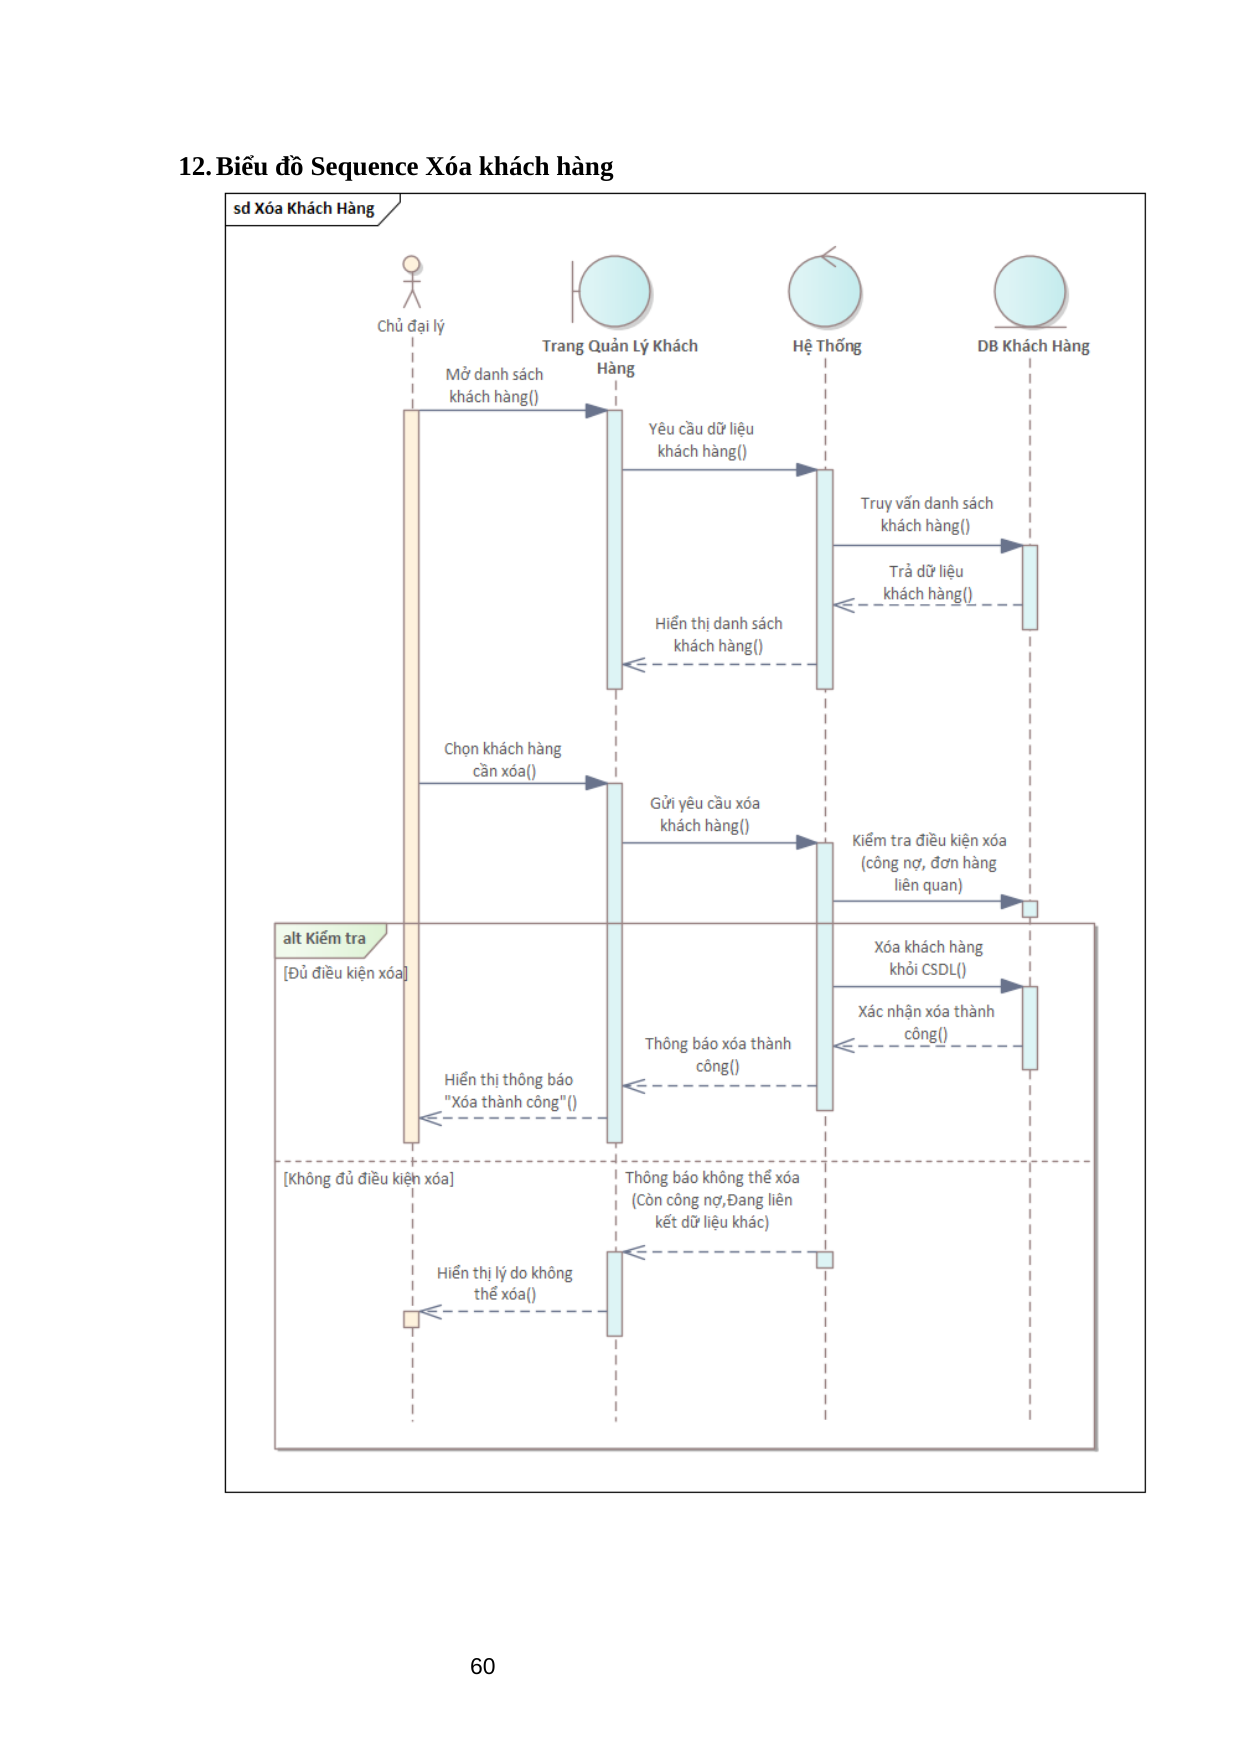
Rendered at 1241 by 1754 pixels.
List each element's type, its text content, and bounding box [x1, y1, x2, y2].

picture [215, 183, 1156, 1503]
